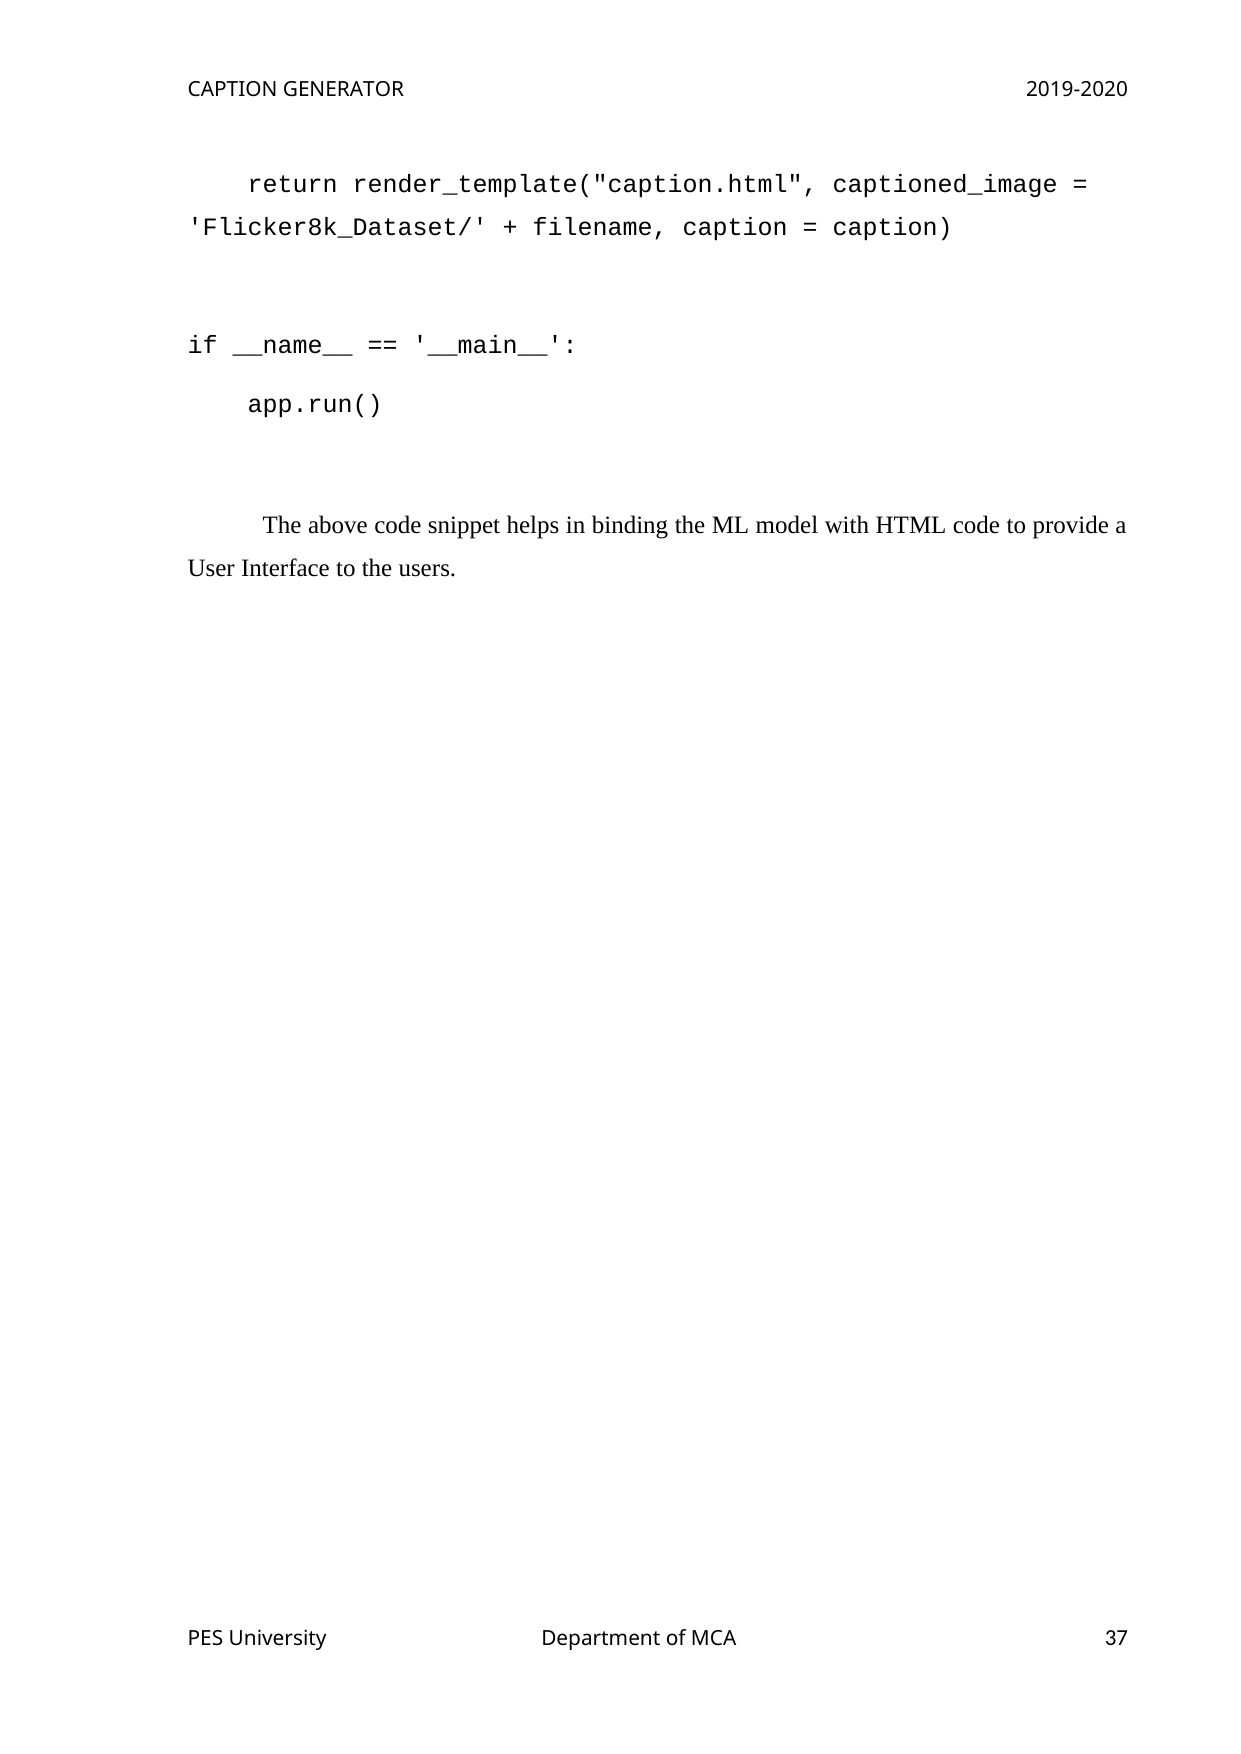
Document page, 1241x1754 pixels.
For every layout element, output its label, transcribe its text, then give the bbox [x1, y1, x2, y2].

text if __name__ == '__main__': [187, 332, 1128, 361]
text return render_template("caption.html", captioned_image = 'Flicker8k_Dataset/' + filename, caption = caption) [187, 172, 1128, 242]
text app.run() [187, 392, 1128, 420]
text The above code snippet helps in binding the ML model with HTML code to provide a User Interface to the users. [187, 510, 1128, 582]
